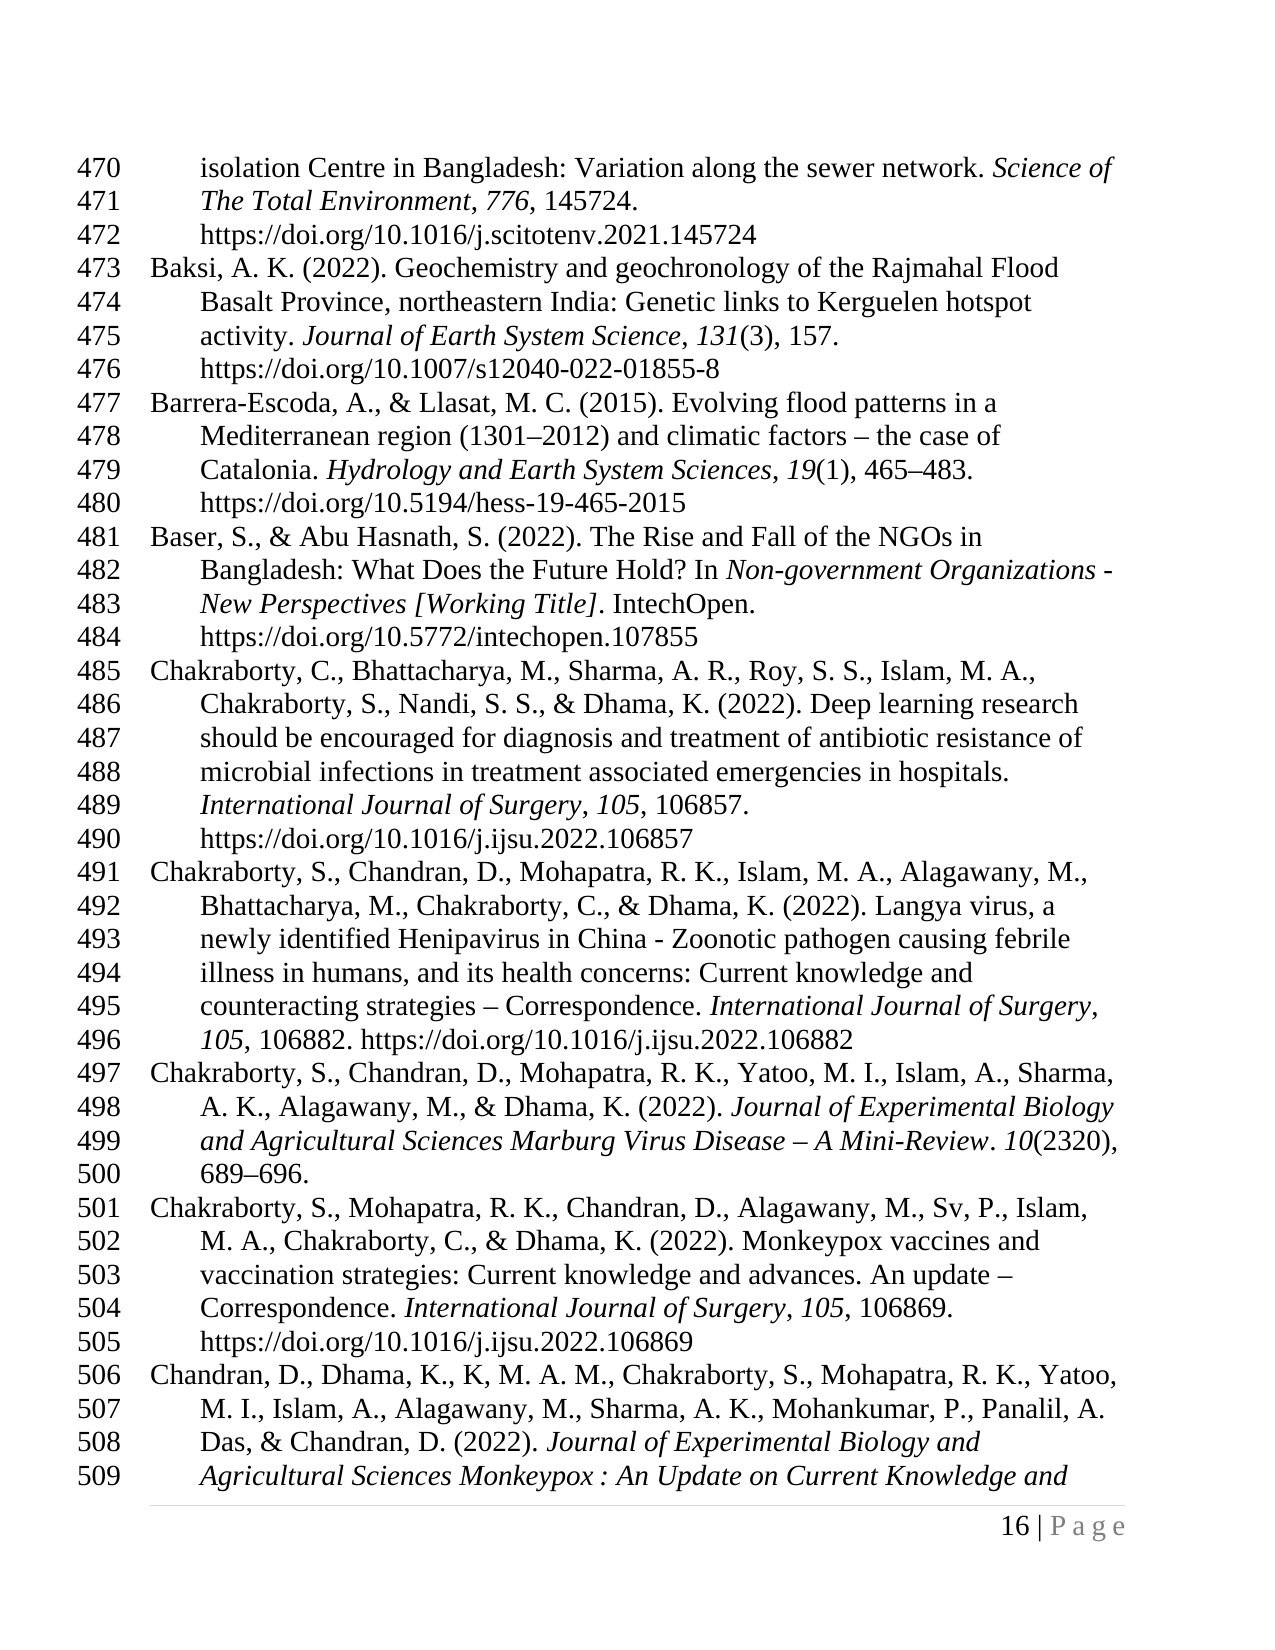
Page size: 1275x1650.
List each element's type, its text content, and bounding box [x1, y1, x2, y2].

text Chakraborty, S., Chandran, D., Mohapatra, R. K., Islam, M. A., Alagawany, M., Bhattacharya, M., Chakraborty, C., & Dhama, K. (2022). Langya virus, a newly identified Henipavirus in China - Zoonotic pathogen causing febrile illness in humans, and its health concerns: Current knowledge and counteracting strategies – Correspondence. International Journal of Surgery, 105, 106882. https://doi.org/10.1016/j.ijsu.2022.106882 [150, 854, 1125, 1056]
text Barrera-Escoda, A., & Llasat, M. C. (2015). Evolving flood patterns in a Mediterranean region (1301–2012) and climatic factors – the case of Catalonia. Hydrology and Earth System Sciences, 19(1), 465–483. https://doi.org/10.5194/hess-19-465-2015 [150, 385, 1125, 519]
text Chakraborty, S., Mohapatra, R. K., Chandran, D., Alagawany, M., Sv, P., Islam, M. A., Chakraborty, C., & Dhama, K. (2022). Monkeypox vaccines and vaccination strategies: Current knowledge and advances. An update – Correspondence. International Journal of Surgery, 105, 106869. https://doi.org/10.1016/j.ijsu.2022.106869 [150, 1190, 1125, 1357]
text Baser, S., & Abu Hasnath, S. (2022). The Rise and Fall of the NGOs in Bangladesh: What Does the Future Hold? In Non-government Organizations - New Perspectives [Working Title]. IntechOpen. https://doi.org/10.5772/intechopen.107855 [150, 519, 1125, 653]
text Chakraborty, C., Bhattacharya, M., Sharma, A. R., Roy, S. S., Islam, M. A., Chakraborty, S., Nandi, S. S., & Dhama, K. (2022). Deep learning research should be encouraged for diagnosis and treatment of antibiotic resistance of microbial infections in treatment associated emergencies in hospitals. International Journal of Surgery, 105, 106857. https://doi.org/10.1016/j.ijsu.2022.106857 [150, 653, 1125, 854]
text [150, 1357, 1125, 1492]
text Chakraborty, S., Chandran, D., Mohapatra, R. K., Yatoo, M. I., Islam, A., Sharma, A. K., Alagawany, M., & Dhama, K. (2022). Journal of Experimental Biology and Agricultural Sciences Marburg Virus Disease – A Mini-Review. 10(2320), 689–696. [150, 1056, 1125, 1190]
text Baksi, A. K. (2022). Geochemistry and geochronology of the Rajmahal Flood Basalt Province, northeastern India: Genetic links to Kerguelen hotspot activity. Journal of Earth System Science, 131(3), 157. https://doi.org/10.1007/s12040-022-01855-8 [150, 251, 1125, 385]
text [150, 150, 1125, 251]
